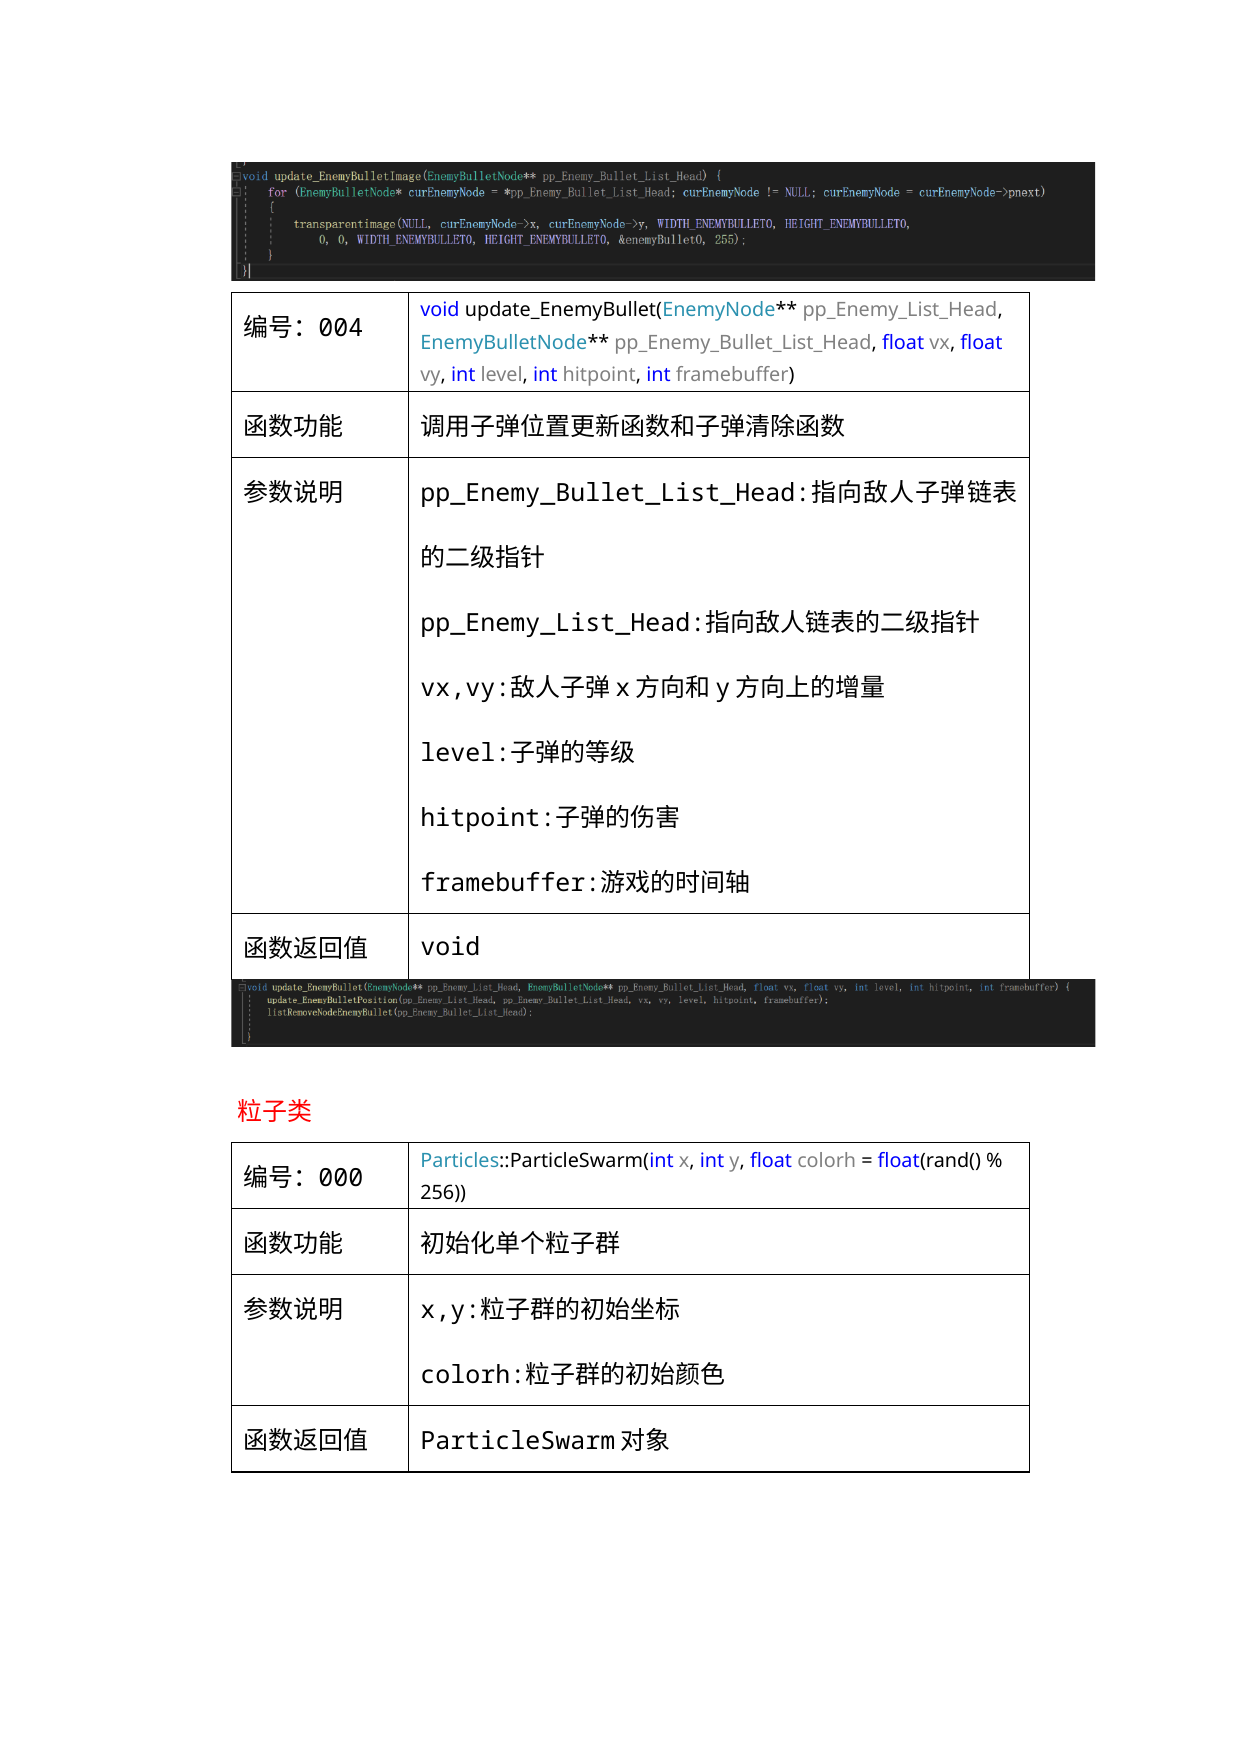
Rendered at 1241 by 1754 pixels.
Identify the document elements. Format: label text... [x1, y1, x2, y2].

table_cell 函数功能 [232, 392, 408, 457]
table_cell 参数说明 [232, 458, 408, 913]
picture [231, 979, 1096, 1047]
table_cell pp_Enemy_Bullet_List_Head:指向敌人子弹链表的二级指针 pp_Enemy_List_Head:指向敌人链表的二级指针 vx,vy:敌人子弹x方向和y方向上的增量 level:子弹的等级 hitpoint:子弹的伤害 framebuffer:游戏的时间轴 [409, 458, 1029, 913]
table_header Particles::ParticleSwarm(int x, int y, float colorh = float(rand() % 256)) [409, 1143, 1029, 1208]
table_cell 函数功能 [232, 1209, 408, 1274]
table_cell 参数说明 [232, 1275, 408, 1405]
table_header void update_EnemyBullet(EnemyNode** pp_Enemy_List_Head, EnemyBulletNode** pp_Enemy_Bullet_List_Head, float vx, float vy, int level, int hitpoint, int framebuffer) [409, 293, 1029, 391]
table_header 编号：004 [232, 293, 408, 391]
picture [231, 162, 1096, 281]
table_cell 调用子弹位置更新函数和子弹清除函数 [409, 392, 1029, 457]
table_cell 函数返回值 [232, 914, 408, 979]
table_cell 函数返回值 [232, 1406, 408, 1471]
table_cell x,y:粒子群的初始坐标 colorh:粒子群的初始颜色 [409, 1275, 1029, 1405]
table_cell ParticleSwarm对象 [409, 1406, 1029, 1471]
text 粒子类 [187, 1077, 1053, 1142]
table_header 编号：000 [232, 1143, 408, 1208]
table_cell 初始化单个粒子群 [409, 1209, 1029, 1274]
table_cell void [409, 914, 1029, 979]
